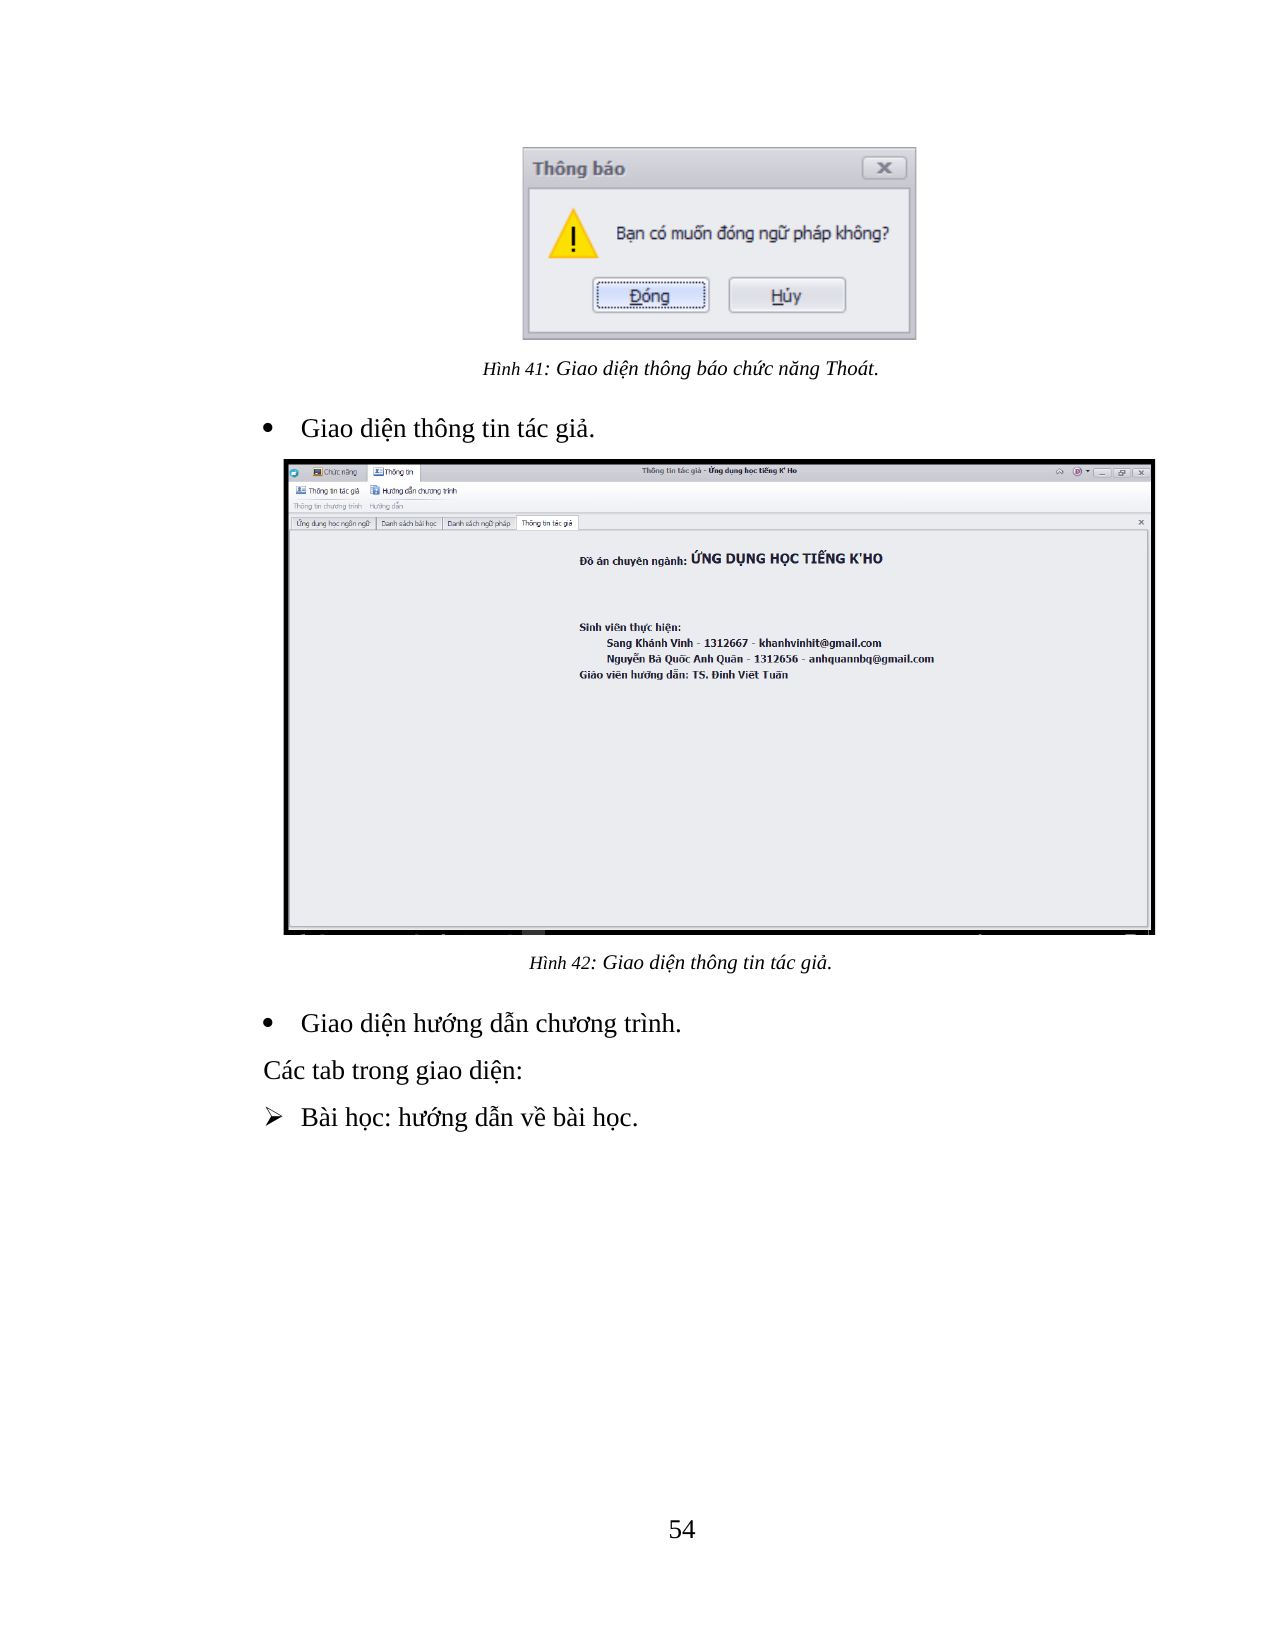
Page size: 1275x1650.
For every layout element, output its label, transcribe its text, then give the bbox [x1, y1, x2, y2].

text Hình 41: Giao diện thông báo chức năng Thoát. [207, 355, 1157, 379]
list Bài học: hướng dẫn về bài học. [263, 1101, 1157, 1132]
list Giao diện thông tin tác giả. [263, 412, 1157, 443]
list Các tab trong giao diện: [207, 1054, 1157, 1085]
text Hình 42: Giao diện thông tin tác giả. [207, 950, 1157, 974]
picture [283, 459, 1156, 935]
list Giao diện hướng dẫn chương trình. [263, 1007, 1157, 1038]
picture [522, 147, 917, 340]
